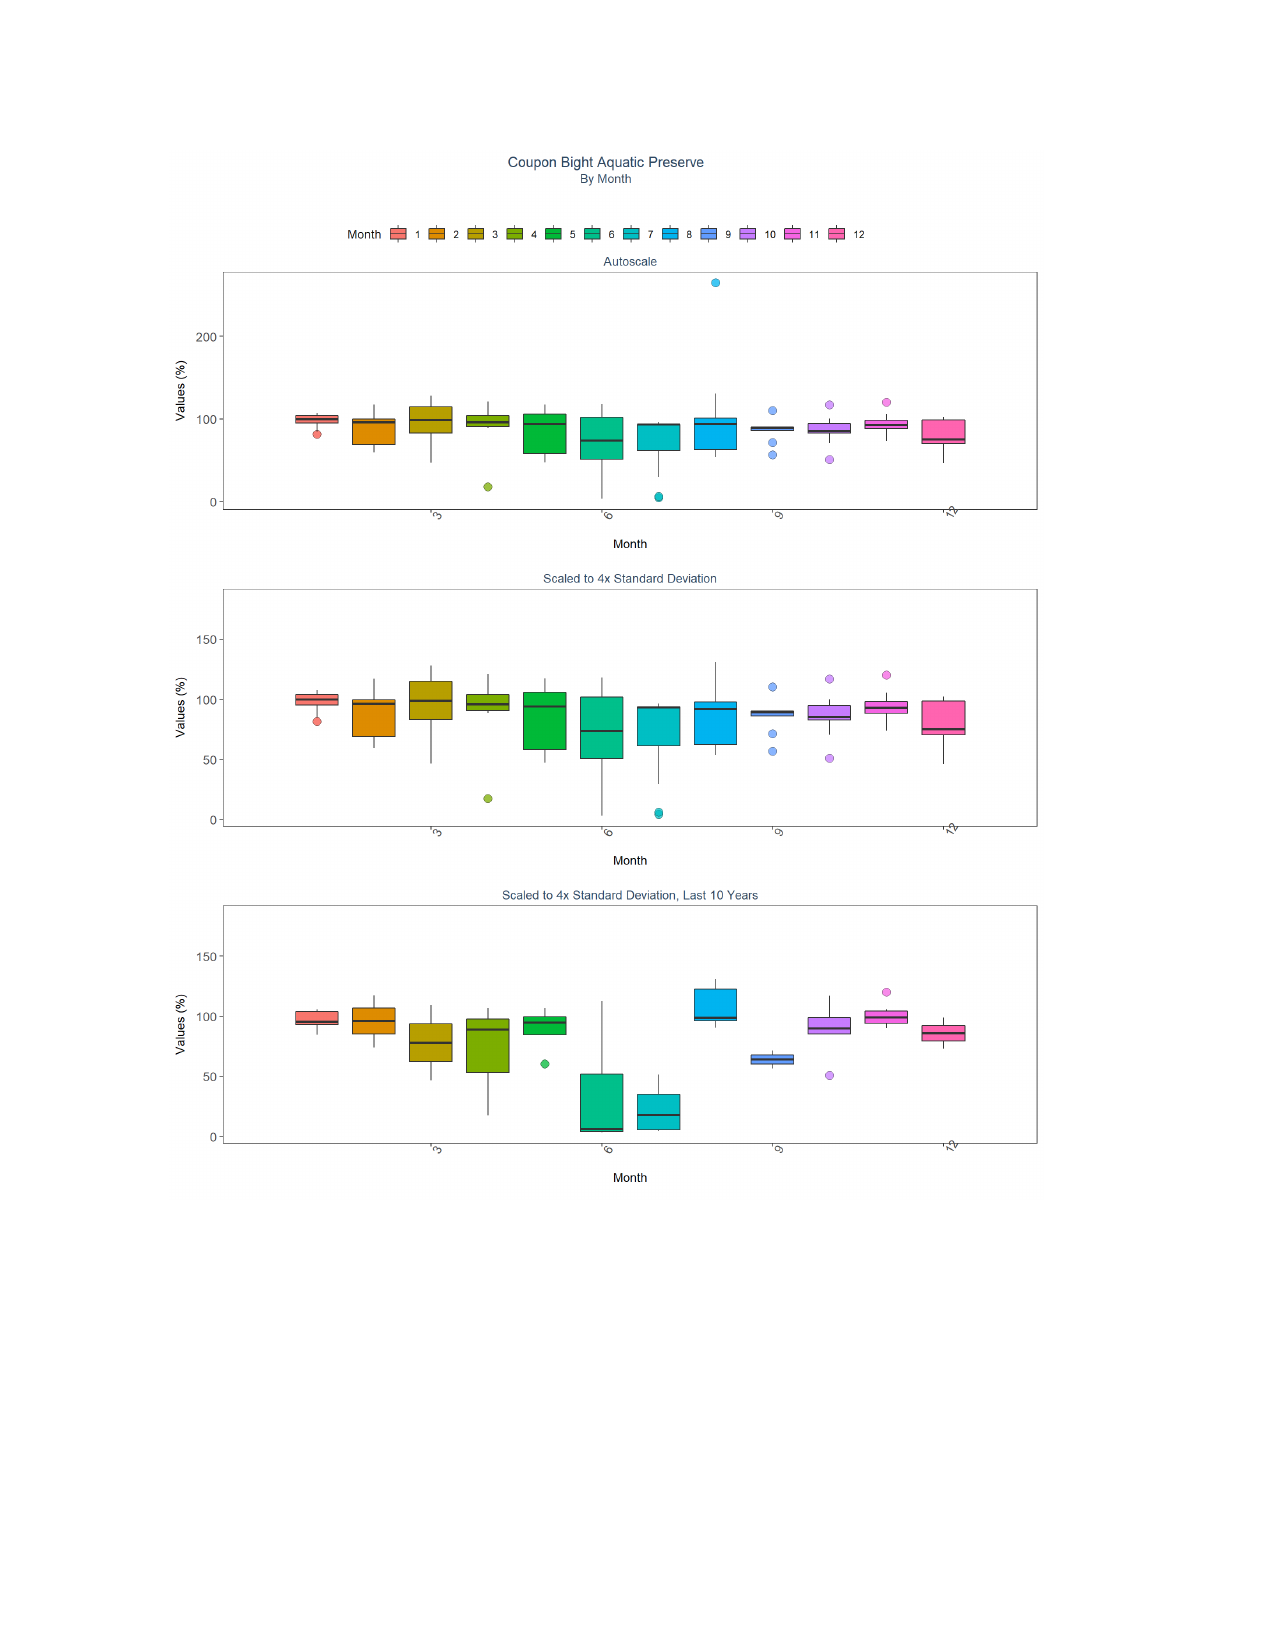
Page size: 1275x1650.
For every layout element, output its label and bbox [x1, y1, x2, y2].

picture [168, 150, 1044, 1200]
